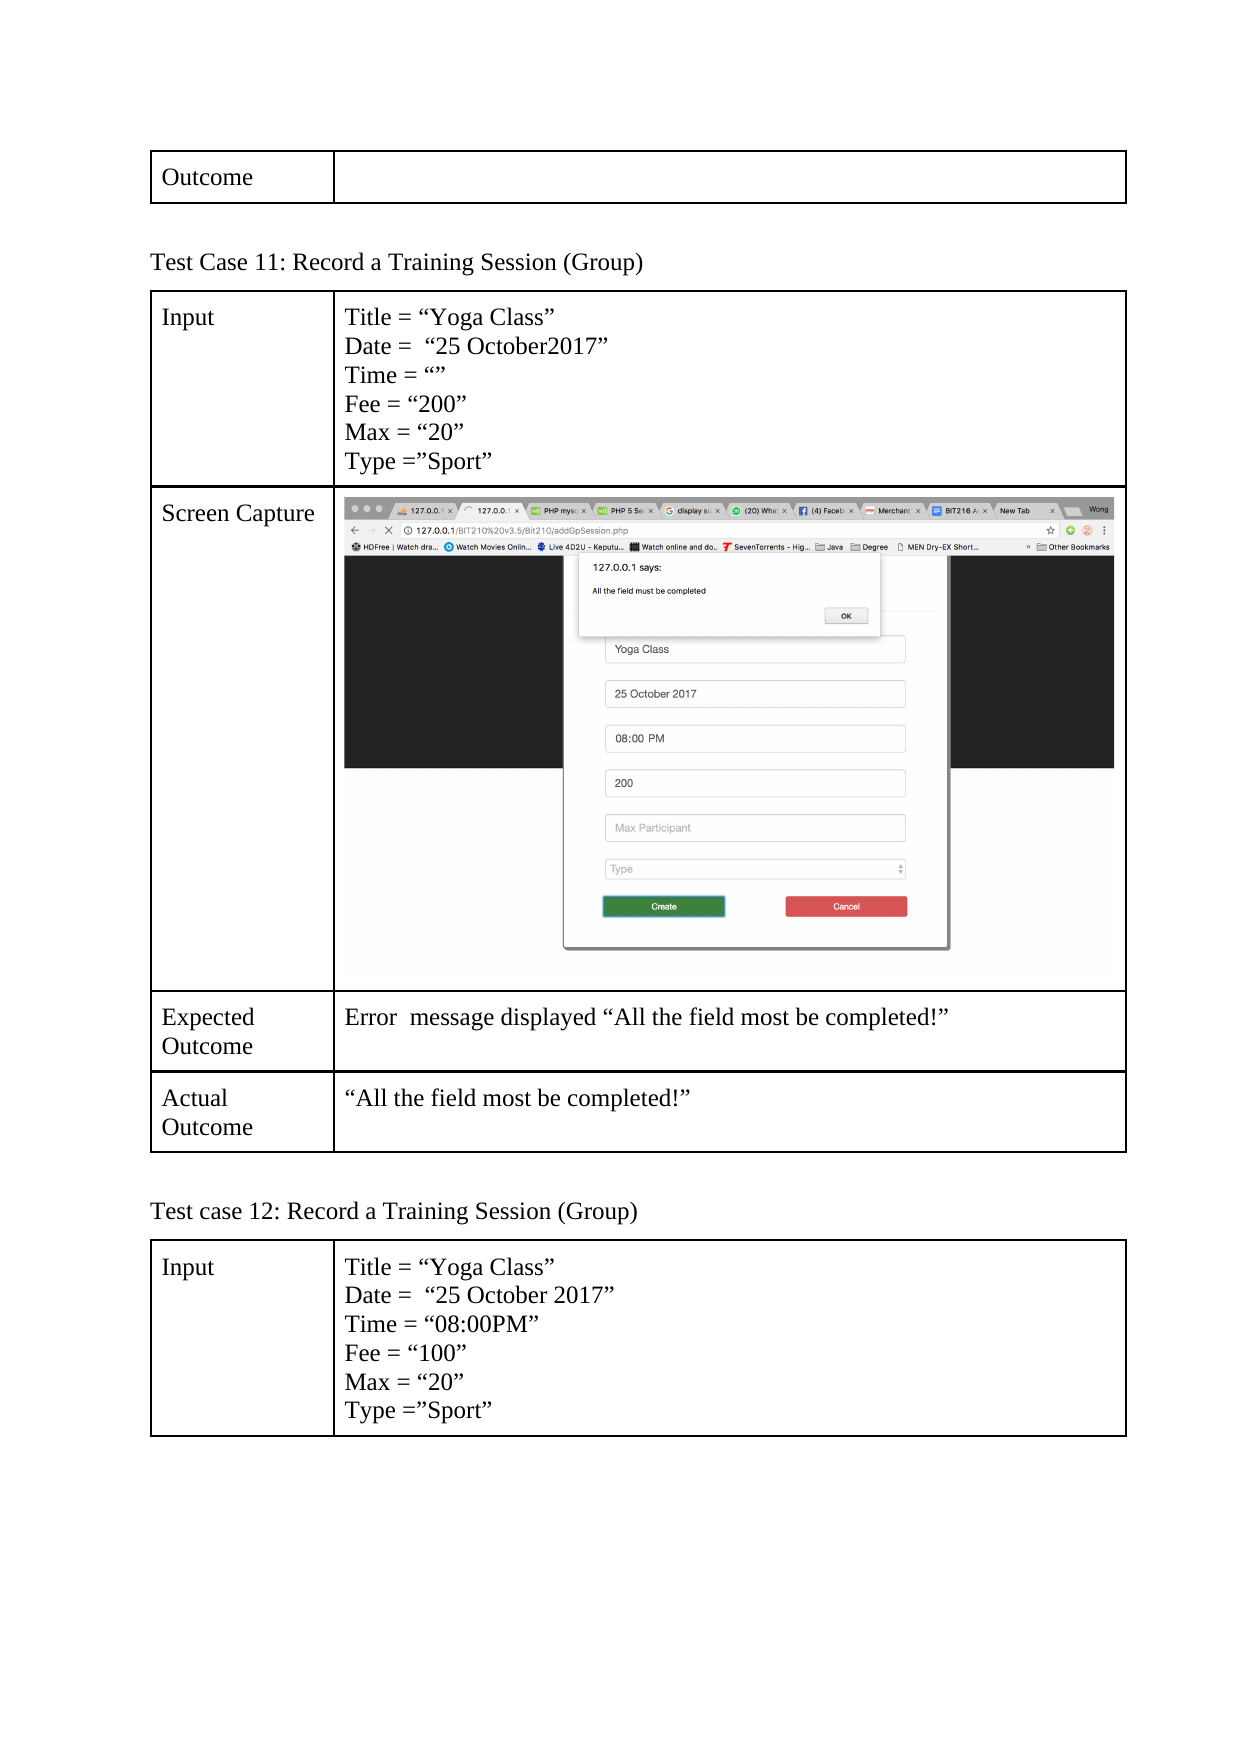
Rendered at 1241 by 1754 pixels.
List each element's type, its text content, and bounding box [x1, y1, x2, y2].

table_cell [335, 152, 1125, 202]
table_cell [335, 488, 1125, 990]
table_cell “All the field most be completed!” [335, 1073, 1125, 1151]
table_header Title = “Yoga Class” Date = “25 October2017” Time = “” Fee = “200” Max = “20” Type =”Sport” [335, 292, 1125, 485]
table_cell Screen Capture [152, 488, 333, 990]
text Test Case 11: Record a Training Session (Group) [150, 247, 1090, 276]
table_cell Actual Outcome [152, 1073, 333, 1151]
table_cell Error message displayed “All the field most be completed!” [335, 992, 1125, 1070]
table_header Title = “Yoga Class” Date = “25 October 2017” Time = “08:00PM” Fee = “100” Max = “20” Type =”Sport” [335, 1241, 1125, 1434]
table_cell Expected Outcome [152, 992, 333, 1070]
text Test case 12: Record a Training Session (Group) [150, 1196, 1090, 1225]
table_header Input [152, 1241, 333, 1434]
picture [344, 497, 1115, 980]
table_cell Actual Outcome [152, 152, 333, 202]
table_header Input [152, 292, 333, 485]
